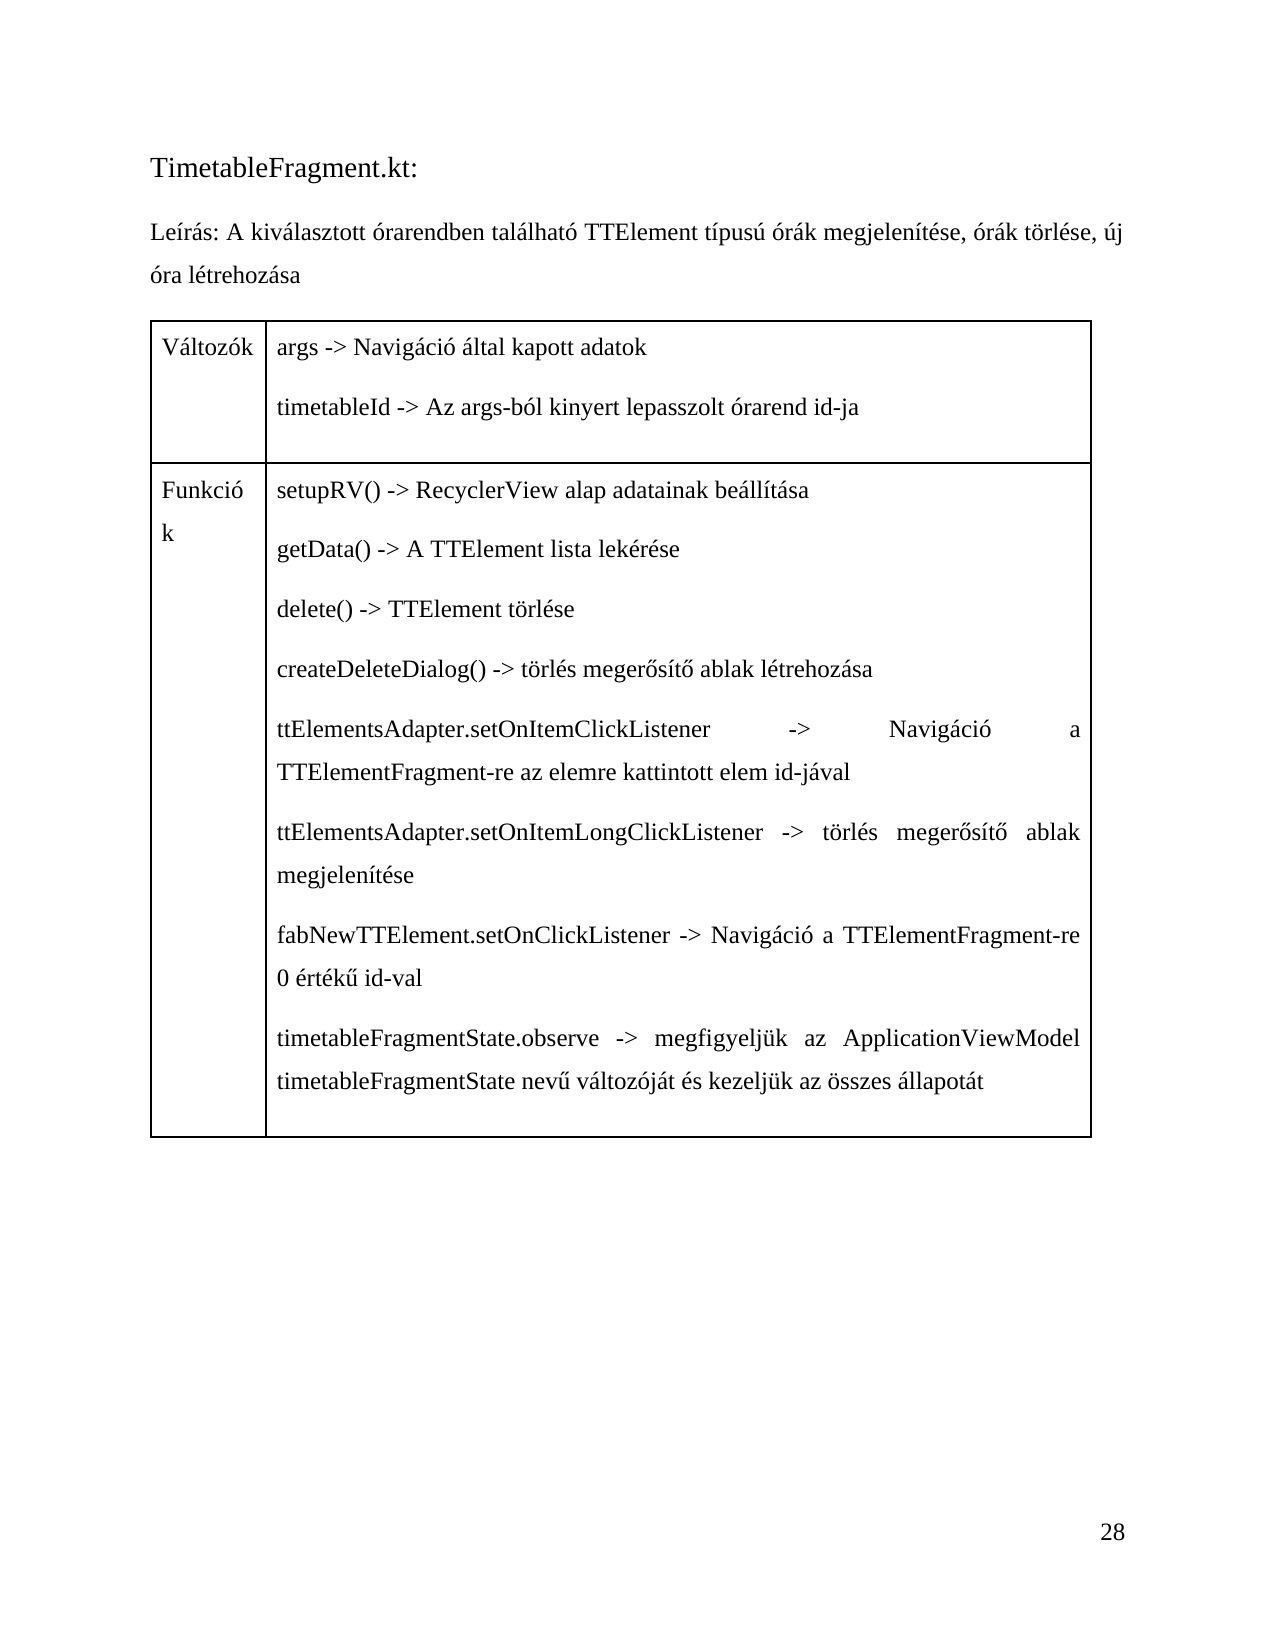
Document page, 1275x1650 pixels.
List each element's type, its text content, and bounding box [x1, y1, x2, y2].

table_header args -> Navigáció által kapott adatok timetableId -> Az args-ból kinyert lepasszolt órarend id-ja [267, 322, 1090, 462]
text TimetableFragment.kt: [150, 150, 1125, 183]
text Leírás: A kiválasztott órarendben található TTElement típusú órák megjelenítése, órák törlése, új óra létrehozása [150, 217, 1125, 289]
table_cell Funkciók [152, 464, 265, 1136]
table_header Változók [152, 322, 265, 462]
table_cell setupRV() -> RecyclerView alap adatainak beállítása getData() -> A TTElement lista lekérése delete() -> TTElement törlése createDeleteDialog() -> törlés megerősítő ablak létrehozása ttElementsAdapter.setOnItemClickListener -> Navigáció a TTElementFragment-re az elemre kattintott elem id-jával ttElementsAdapter.setOnItemLongClickListener -> törlés megerősítő ablak megjelenítése fabNewTTElement.setOnClickListener -> Navigáció a TTElementFragment-re 0 értékű id-val timetableFragmentState.observe -> megfigyeljük az ApplicationViewModel timetableFragmentState nevű változóját és kezeljük az összes állapotát [267, 464, 1090, 1136]
